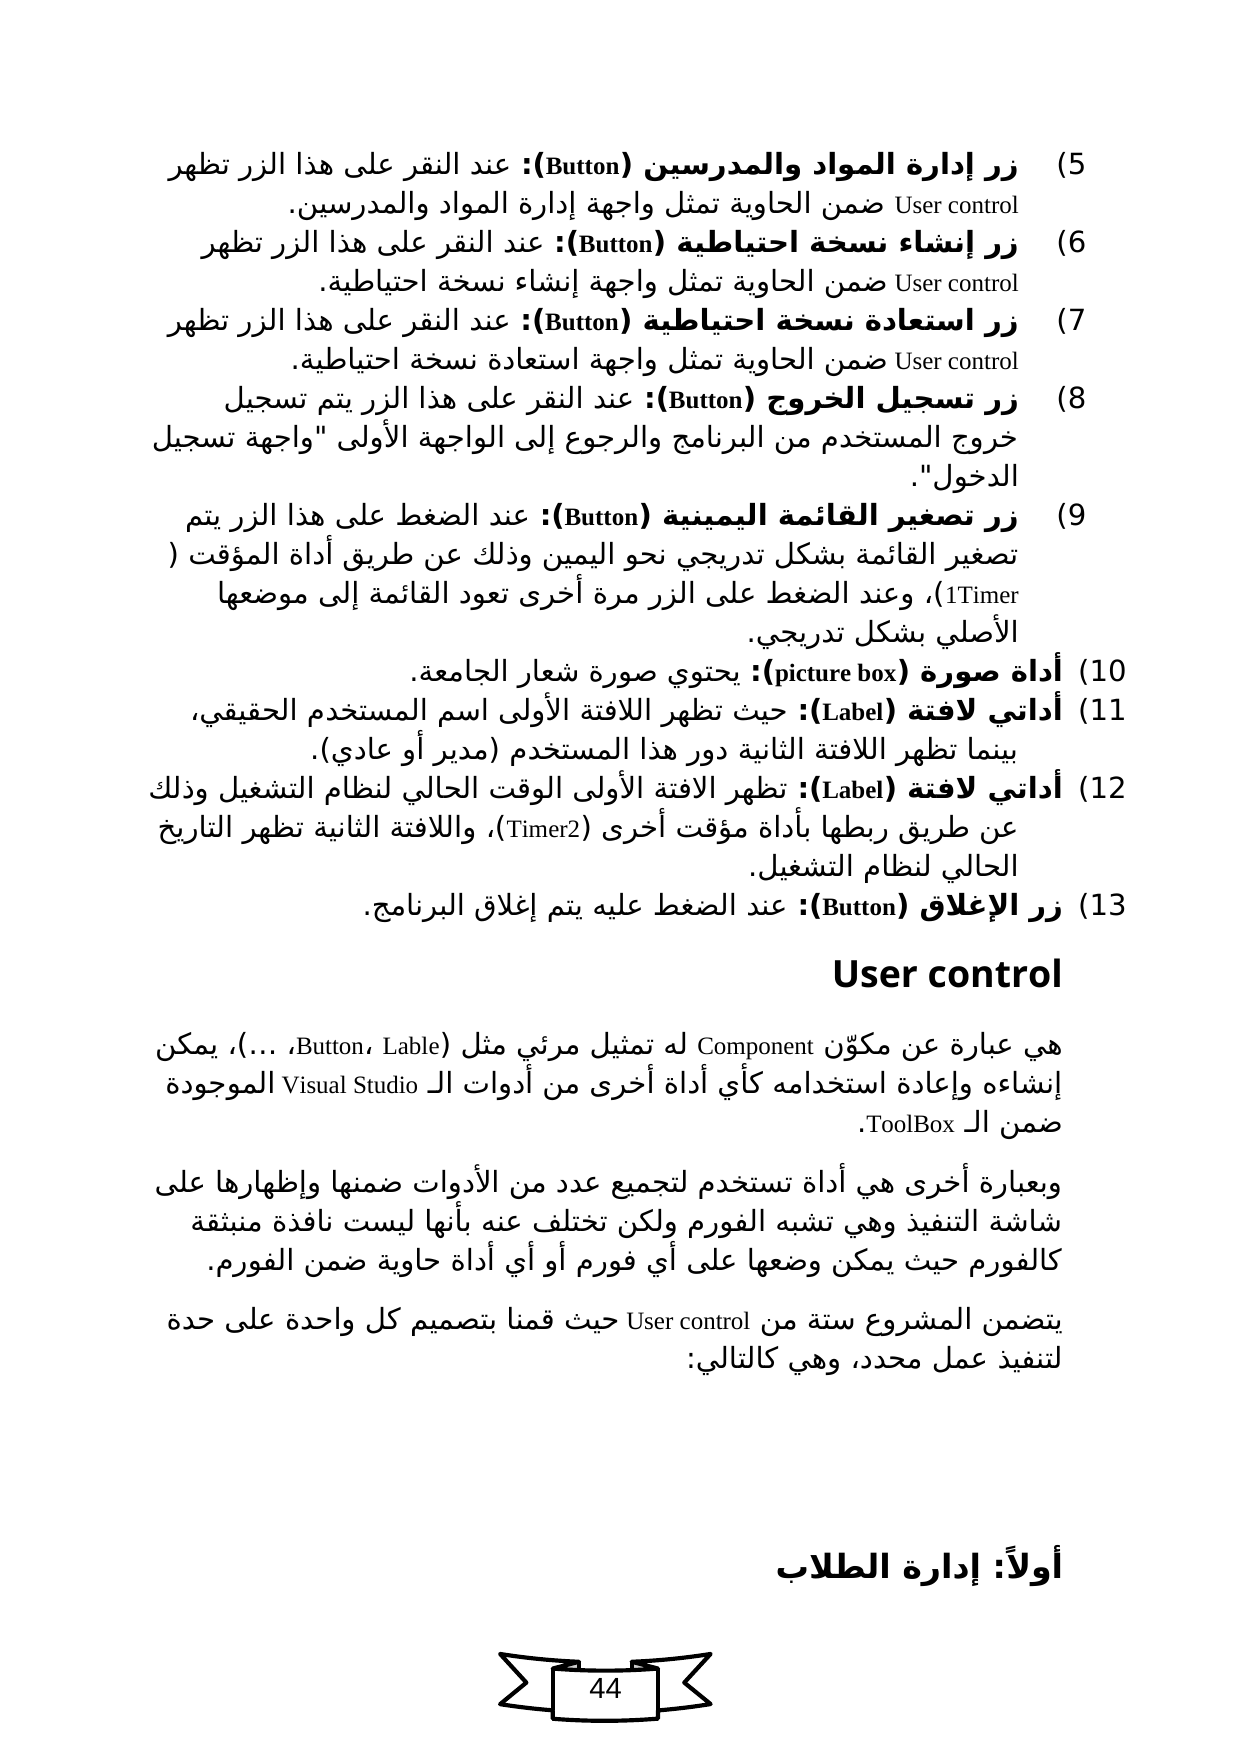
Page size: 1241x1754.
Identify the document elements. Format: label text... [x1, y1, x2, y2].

text أولاً: إدارة الطلاب [148, 1547, 1063, 1586]
text وبعبارة أخرى هي أداة تستخدم لتجميع عدد من الأدوات ضمنها وإظهارها على شاشة التنفيذ وهي تشبه الفورم ولكن تختلف عنه بأنها ليست نافذة منبثقة كالفورم حيث يمكن وضعها على أي فورم أو أي أداة حاوية ضمن الفورم. [148, 1165, 1063, 1277]
list زر تصغير القائمة اليمينية (Button): عند الضغط على هذا الزر يتم تصغير القائمة بشكل تدريجي نحو اليمين وذلك عن طريق أداة المؤقت (1Timer)، وعند الضغط على الزر مرة أخرى تعود القائمة إلى موضعها الأصلي بشكل تدريجي. [148, 498, 1056, 649]
list أداتي لافتة (Label): حيث تظهر اللافتة الأولى اسم المستخدم الحقيقي، بينما تظهر اللافتة الثانية دور هذا المستخدم (مدير أو عادي). [148, 693, 1078, 766]
list زر تسجيل الخروج (Button): عند النقر على هذا الزر يتم تسجيل خروج المستخدم من البرنامج والرجوع إلى الواجهة الأولى "واجهة تسجيل الدخول". [148, 381, 1056, 493]
list زر إدارة المواد والمدرسين (Button): عند النقر على هذا الزر تظهر User control ضمن الحاوية تمثل واجهة إدارة المواد والمدرسين. [148, 148, 1056, 221]
text User control [148, 948, 1063, 999]
list زر الإغلاق (Button): عند الضغط عليه يتم إغلاق البرنامج. [148, 888, 1078, 922]
text يتضمن المشروع ستة من User control حيث قمنا بتصميم كل واحدة على حدة لتنفيذ عمل محدد، وهي كالتالي: [148, 1303, 1063, 1376]
list أداة صورة (picture box): يحتوي صورة شعار الجامعة. [148, 654, 1078, 688]
list أداتي لافتة (Label): تظهر الافتة الأولى الوقت الحالي لنظام التشغيل وذلك عن طريق ربطها بأداة مؤقت أخرى (Timer2)، واللافتة الثانية تظهر التاريخ الحالي لنظام التشغيل. [148, 771, 1078, 883]
list زر استعادة نسخة احتياطية (Button): عند النقر على هذا الزر تظهر User control ضمن الحاوية تمثل واجهة استعادة نسخة احتياطية. [148, 303, 1056, 376]
text هي عبارة عن مكوّن Component له تمثيل مرئي مثل (Button، Lable، …)، يمكن إنشاءه وإعادة استخدامه كأي أداة أخرى من أدوات الـ Visual Studio الموجودة ضمن الـ ToolBox. [148, 1027, 1063, 1139]
list زر إنشاء نسخة احتياطية (Button): عند النقر على هذا الزر تظهر User control ضمن الحاوية تمثل واجهة إنشاء نسخة احتياطية. [148, 226, 1056, 298]
